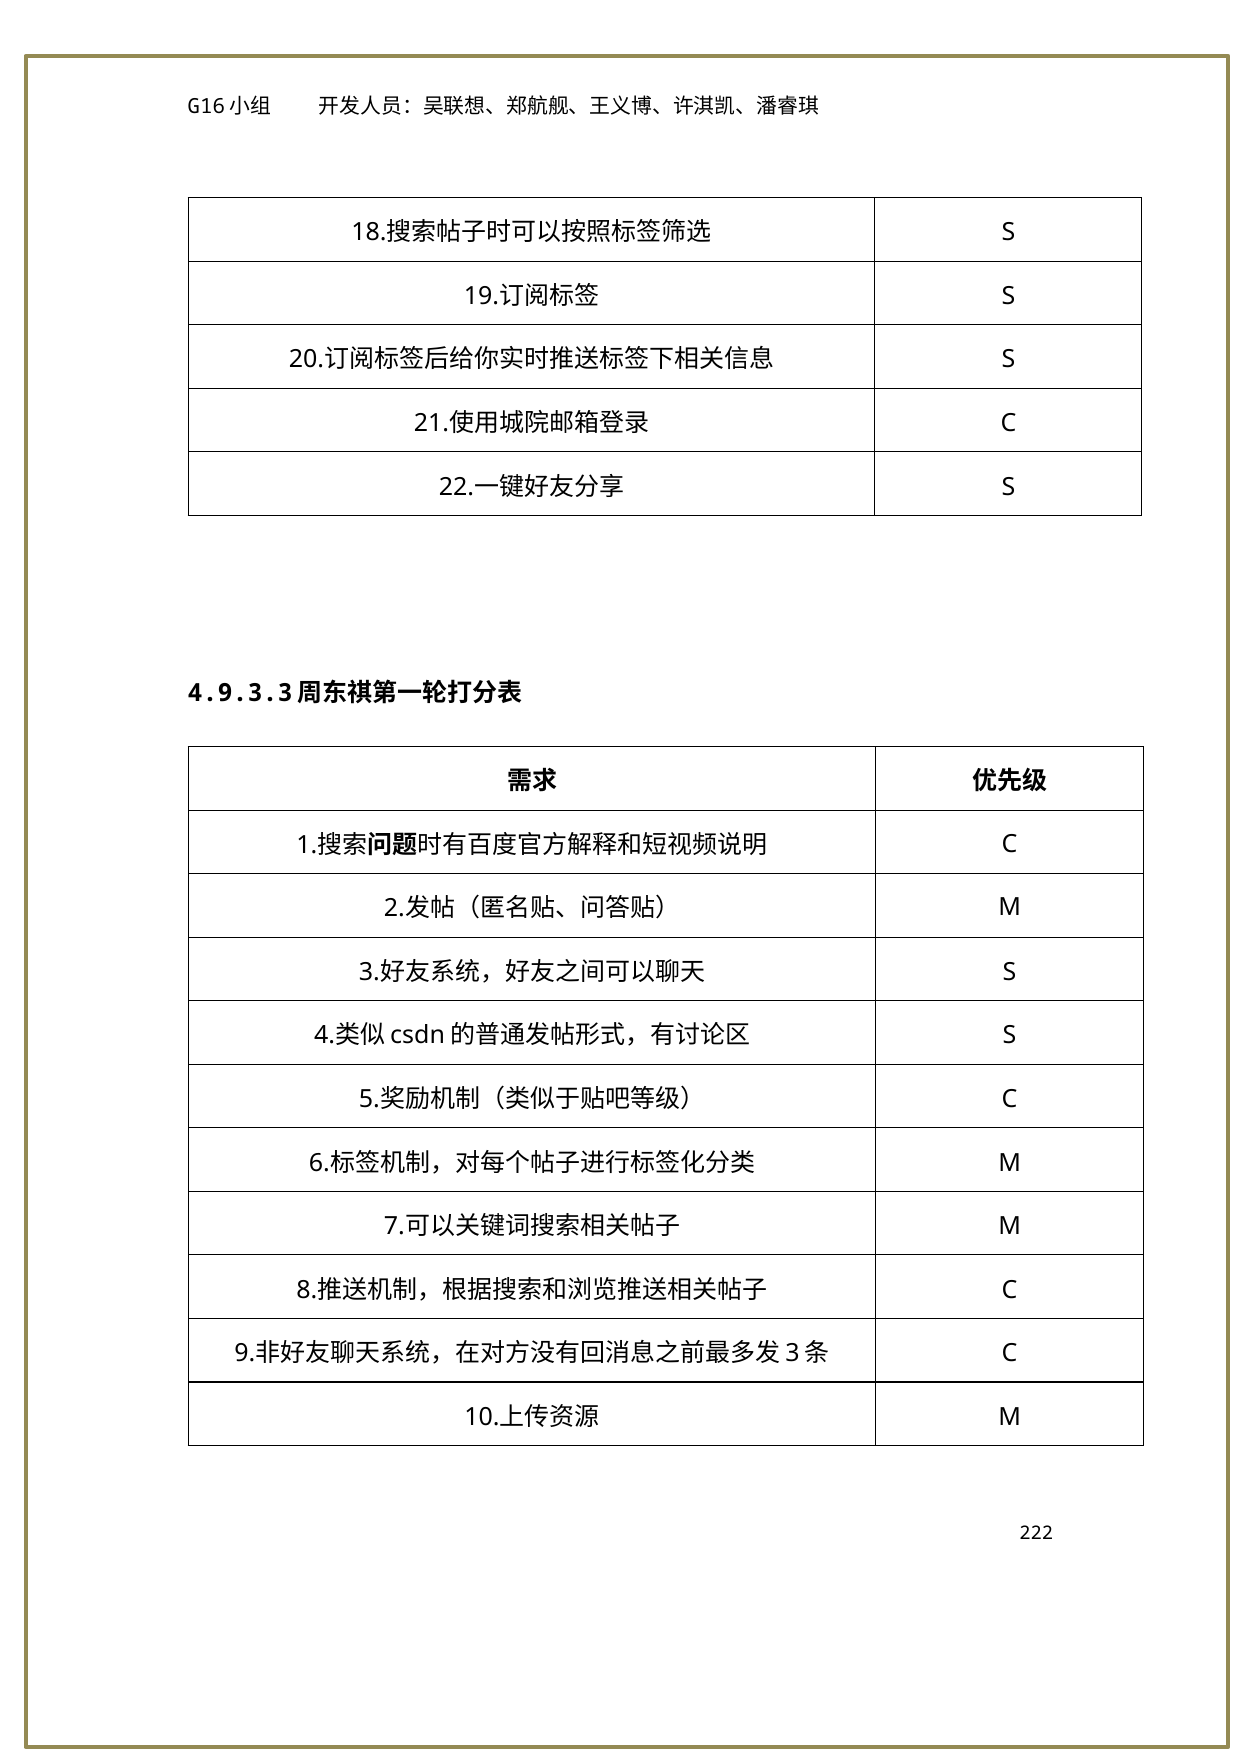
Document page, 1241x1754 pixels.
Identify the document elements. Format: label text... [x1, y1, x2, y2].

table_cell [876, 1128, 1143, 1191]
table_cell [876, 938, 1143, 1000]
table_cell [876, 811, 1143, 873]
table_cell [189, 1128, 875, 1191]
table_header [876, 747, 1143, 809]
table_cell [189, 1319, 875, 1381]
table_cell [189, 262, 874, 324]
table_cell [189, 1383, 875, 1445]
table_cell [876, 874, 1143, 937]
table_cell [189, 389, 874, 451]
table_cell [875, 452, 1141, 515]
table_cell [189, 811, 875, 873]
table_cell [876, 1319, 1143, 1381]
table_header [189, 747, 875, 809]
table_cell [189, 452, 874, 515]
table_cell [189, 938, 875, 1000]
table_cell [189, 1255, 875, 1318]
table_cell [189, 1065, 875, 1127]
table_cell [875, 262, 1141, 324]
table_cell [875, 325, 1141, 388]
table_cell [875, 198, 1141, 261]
subtitle 4.9.3.3周东祺第一轮打分表 [187, 672, 1053, 709]
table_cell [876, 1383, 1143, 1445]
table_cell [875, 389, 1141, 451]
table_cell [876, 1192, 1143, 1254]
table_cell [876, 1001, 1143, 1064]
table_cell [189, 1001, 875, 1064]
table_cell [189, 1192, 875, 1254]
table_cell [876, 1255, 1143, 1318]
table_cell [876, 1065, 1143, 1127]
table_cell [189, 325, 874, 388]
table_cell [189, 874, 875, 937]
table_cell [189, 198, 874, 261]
